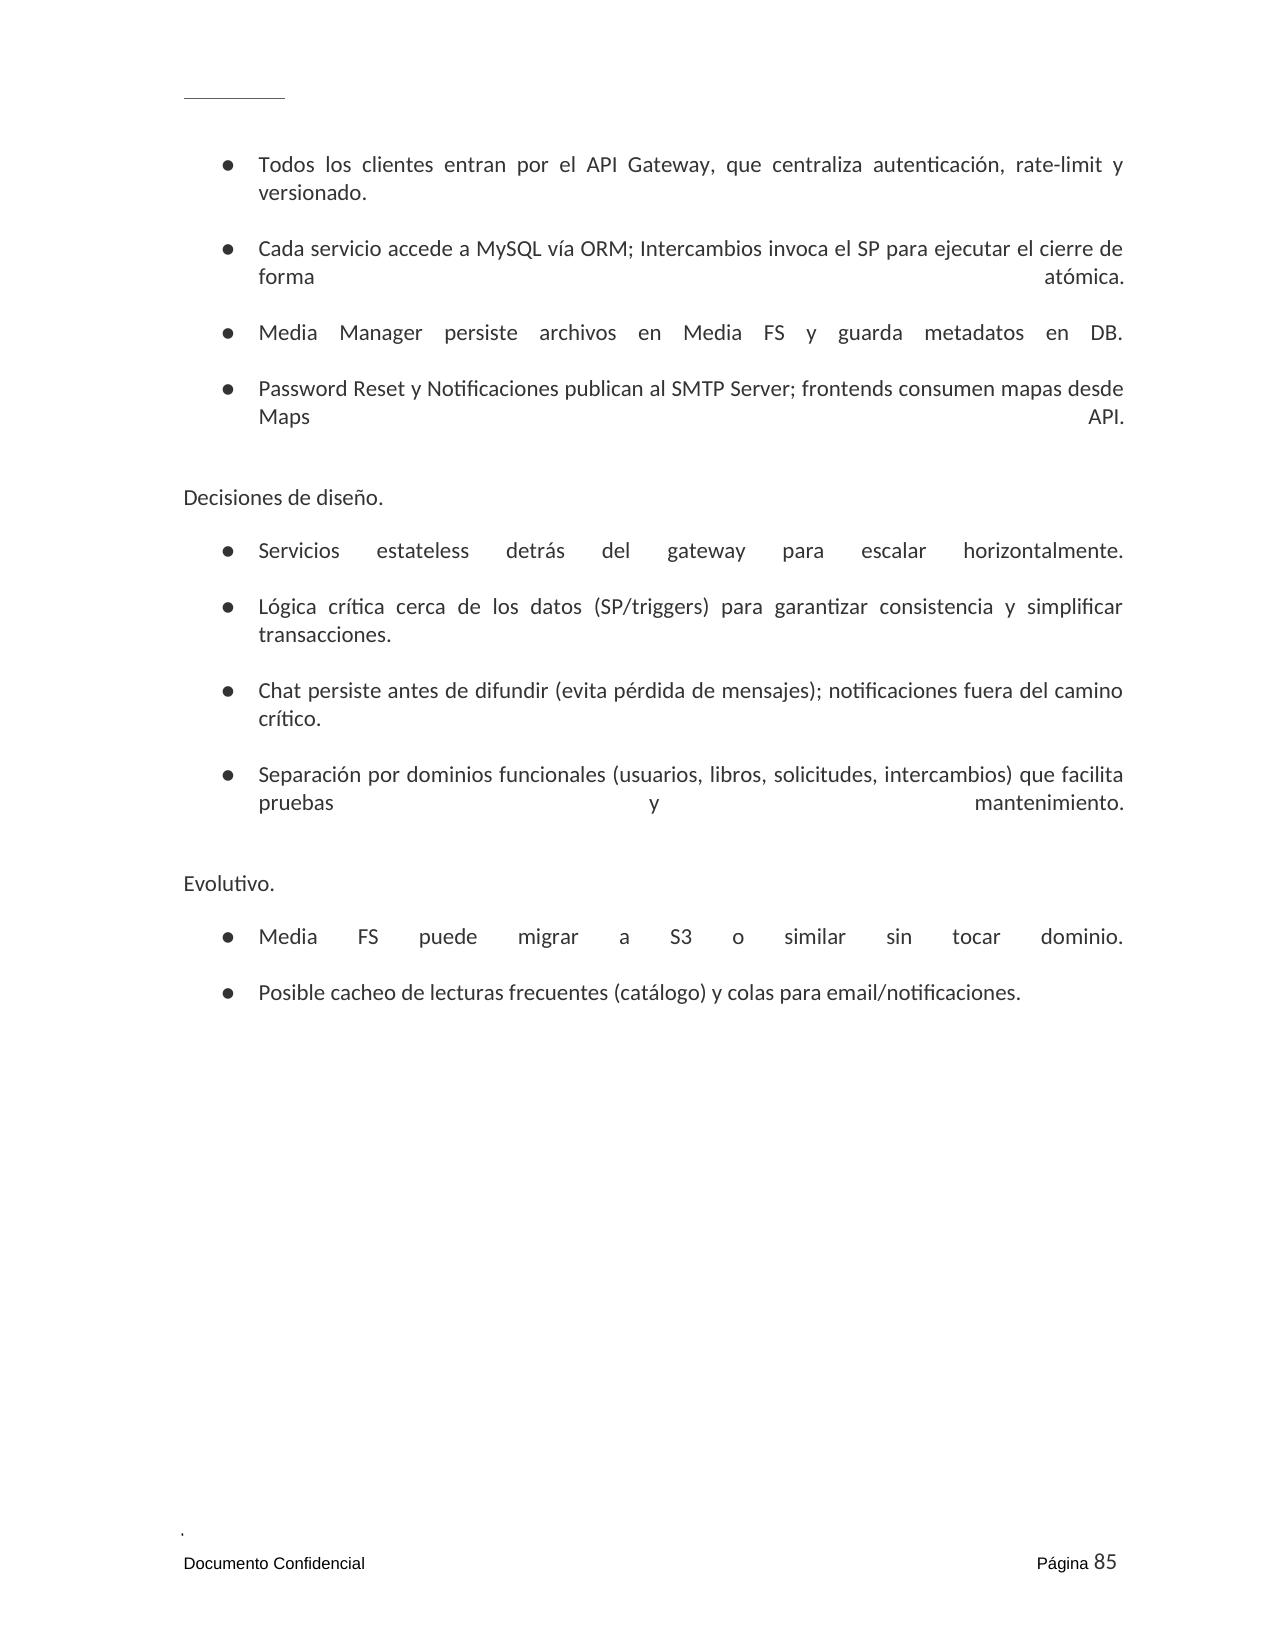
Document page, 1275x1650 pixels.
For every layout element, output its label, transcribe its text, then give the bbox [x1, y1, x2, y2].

list Media FS puede migrar a S3 o similar sin tocar dominio. [221, 922, 1125, 978]
list Lógica crítica cerca de los datos (SP/triggers) para garantizar consistencia y simplificar transacciones. [221, 592, 1125, 676]
list Servicios estateless detrás del gateway para escalar horizontalmente. [221, 536, 1125, 592]
list Todos los clientes entran por el API Gateway, que centraliza autenticación, rate-limit y versionado. [221, 150, 1125, 234]
list Posible cacheo de lecturas frecuentes (catálogo) y colas para email/notificaciones. [221, 978, 1125, 1007]
text Decisiones de diseño. [183, 483, 1125, 511]
list Chat persiste antes de difundir (evita pérdida de mensajes); notificaciones fuera del camino crítico. [221, 676, 1125, 760]
list Cada servicio accede a MySQL vía ORM; Intercambios invoca el SP para ejecutar el cierre de forma atómica. [221, 234, 1125, 318]
list Separación por dominios funcionales (usuarios, libros, solicitudes, intercambios) que facilita pruebas y mantenimiento. [221, 760, 1125, 844]
text Evolutivo. [183, 869, 1125, 897]
list Media Manager persiste archivos en Media FS y guarda metadatos en DB. [221, 318, 1125, 374]
list Password Reset y Notificaciones publican al SMTP Server; frontends consumen mapas desde Maps API. [221, 374, 1125, 458]
